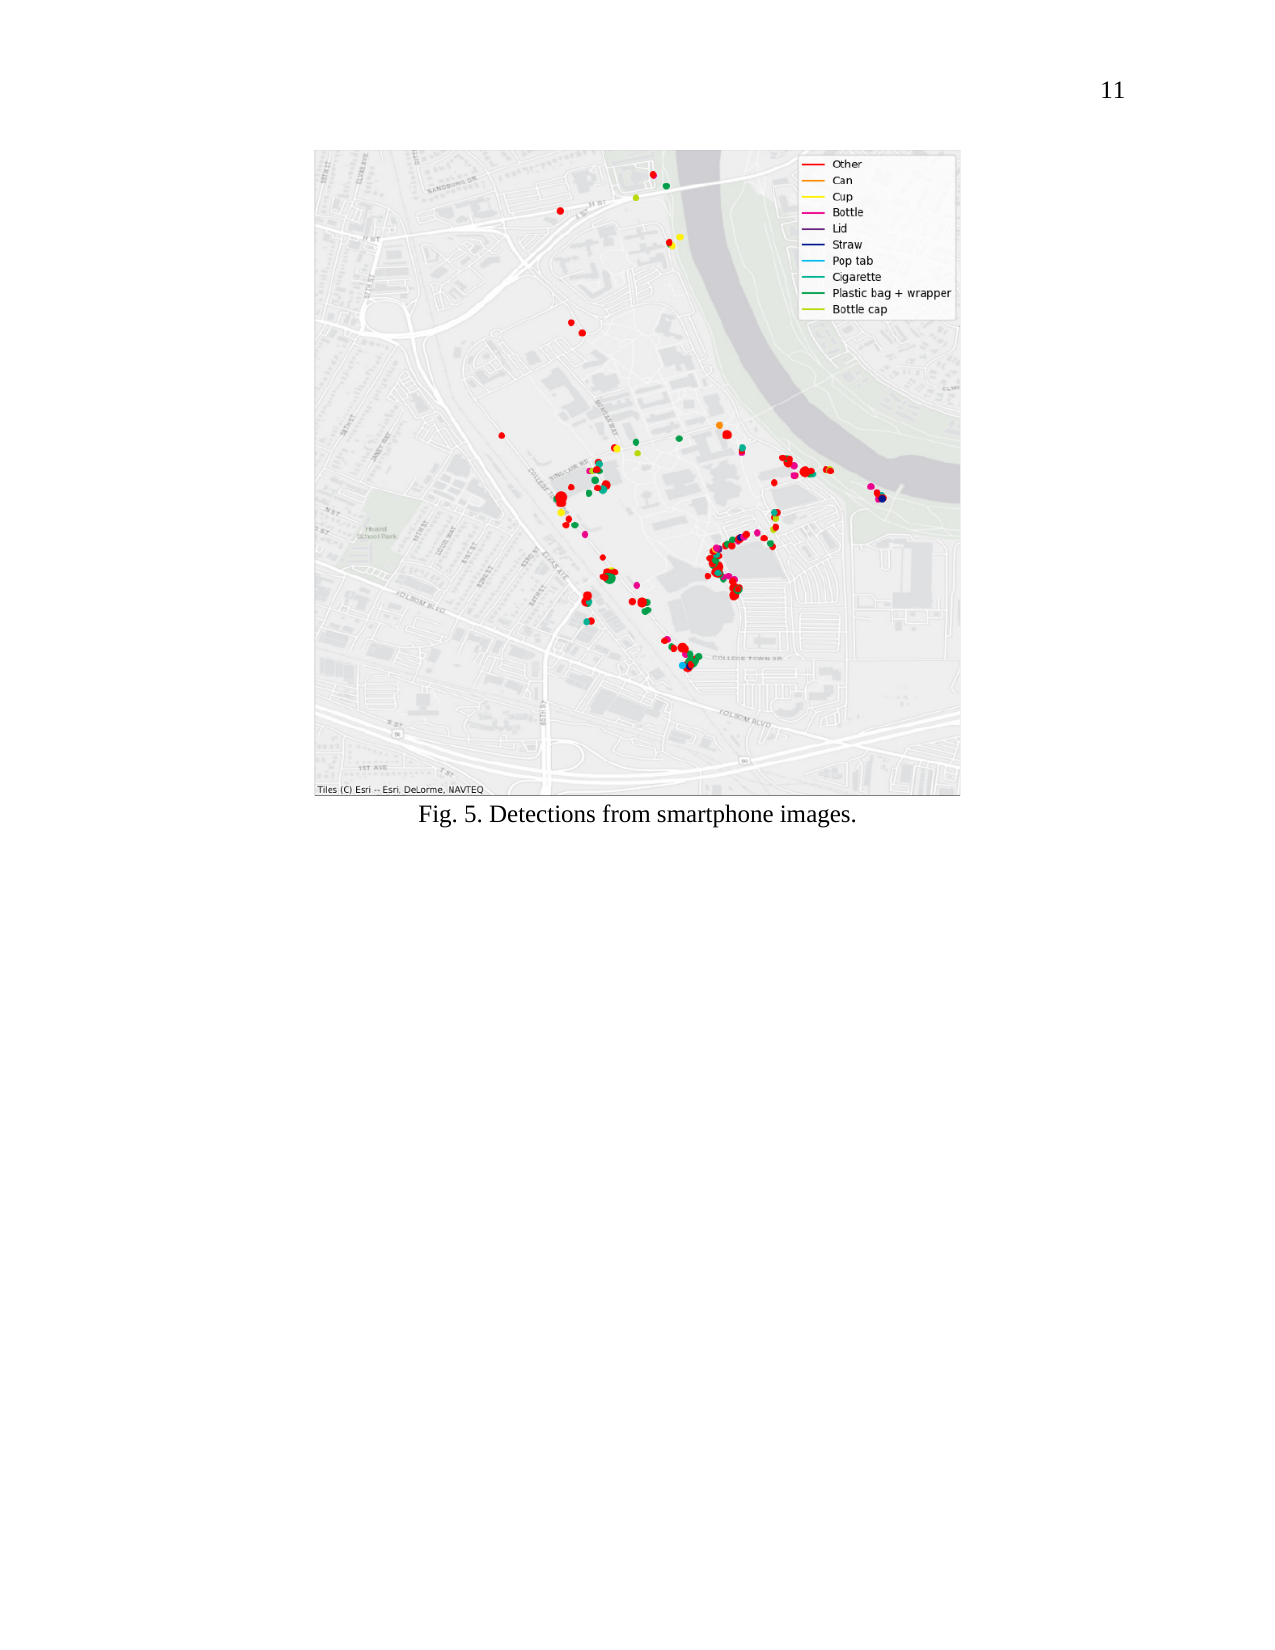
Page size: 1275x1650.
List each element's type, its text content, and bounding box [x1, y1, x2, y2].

picture [314, 150, 961, 796]
text Fig. 5. Detections from smartphone images. [150, 799, 1125, 828]
